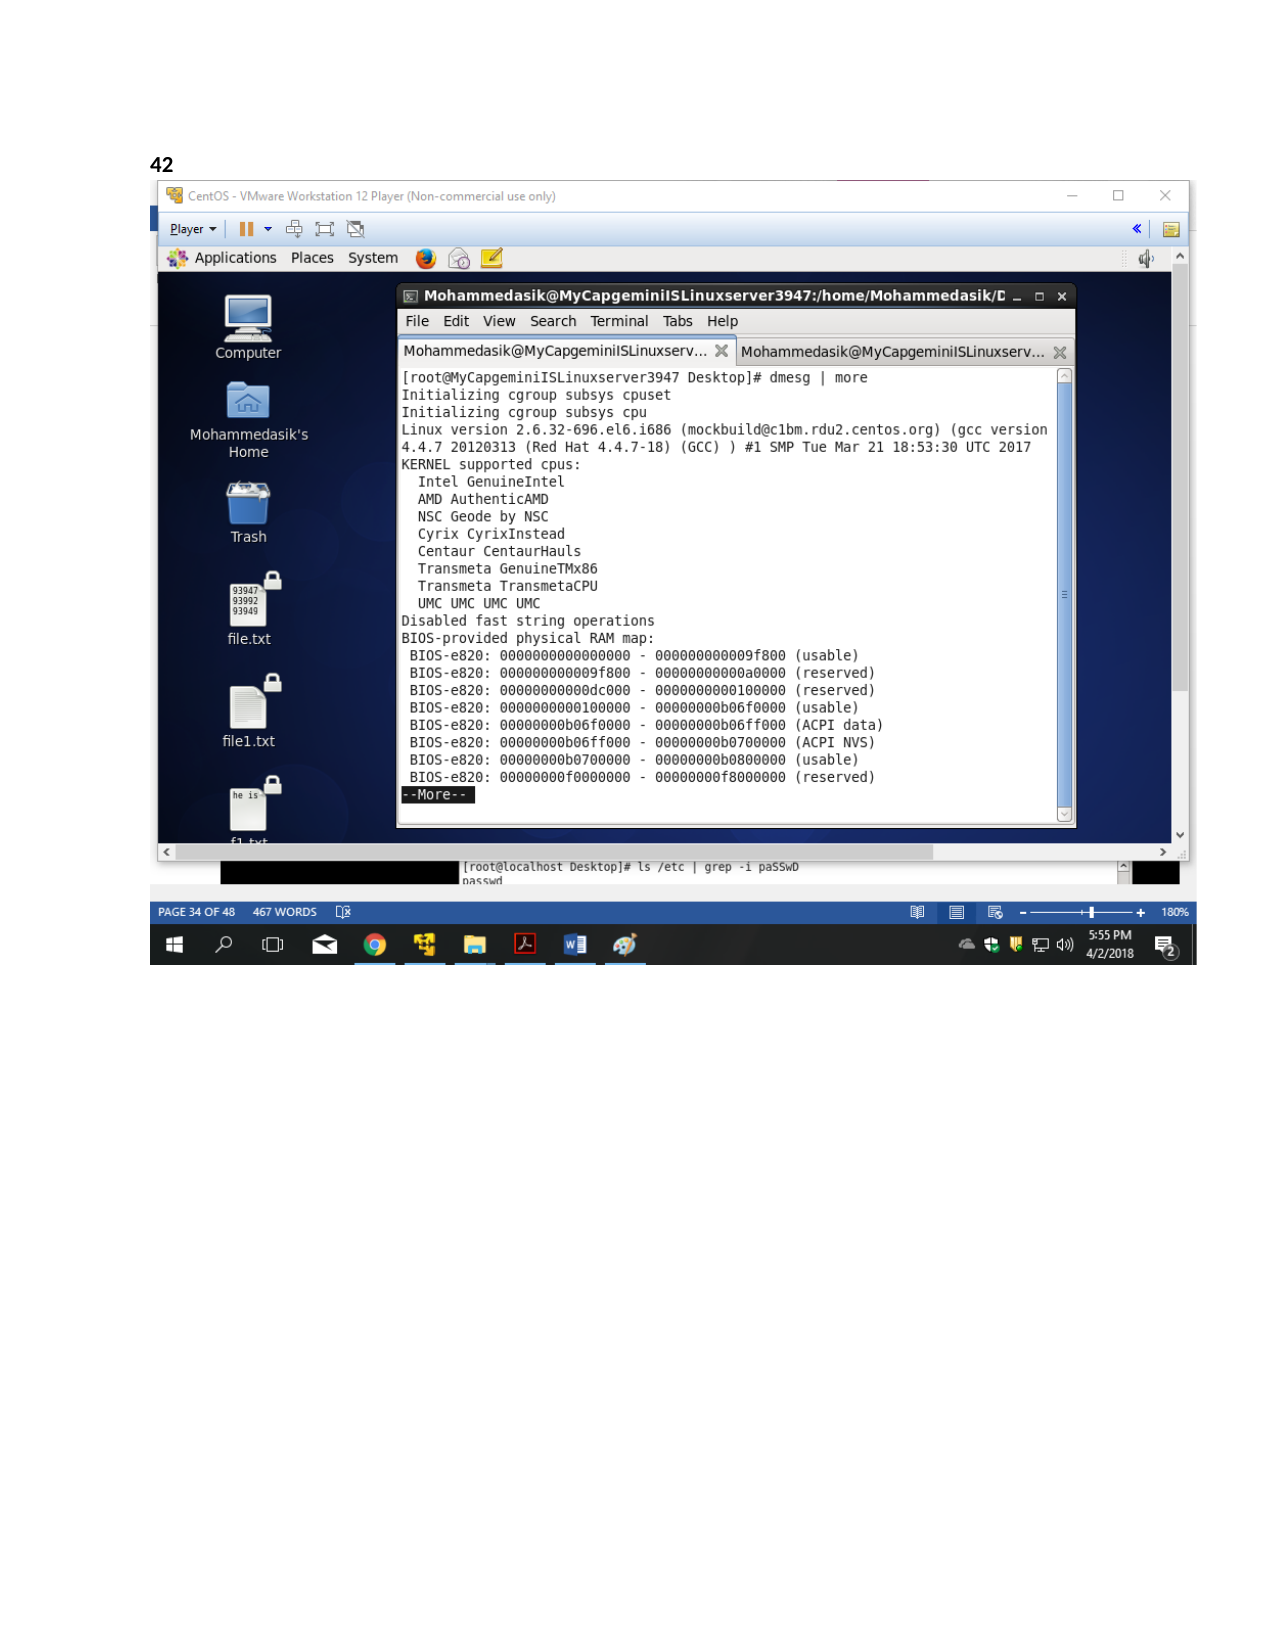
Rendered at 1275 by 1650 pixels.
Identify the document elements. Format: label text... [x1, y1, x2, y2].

picture [150, 180, 1197, 965]
text 4243 [150, 150, 1125, 180]
